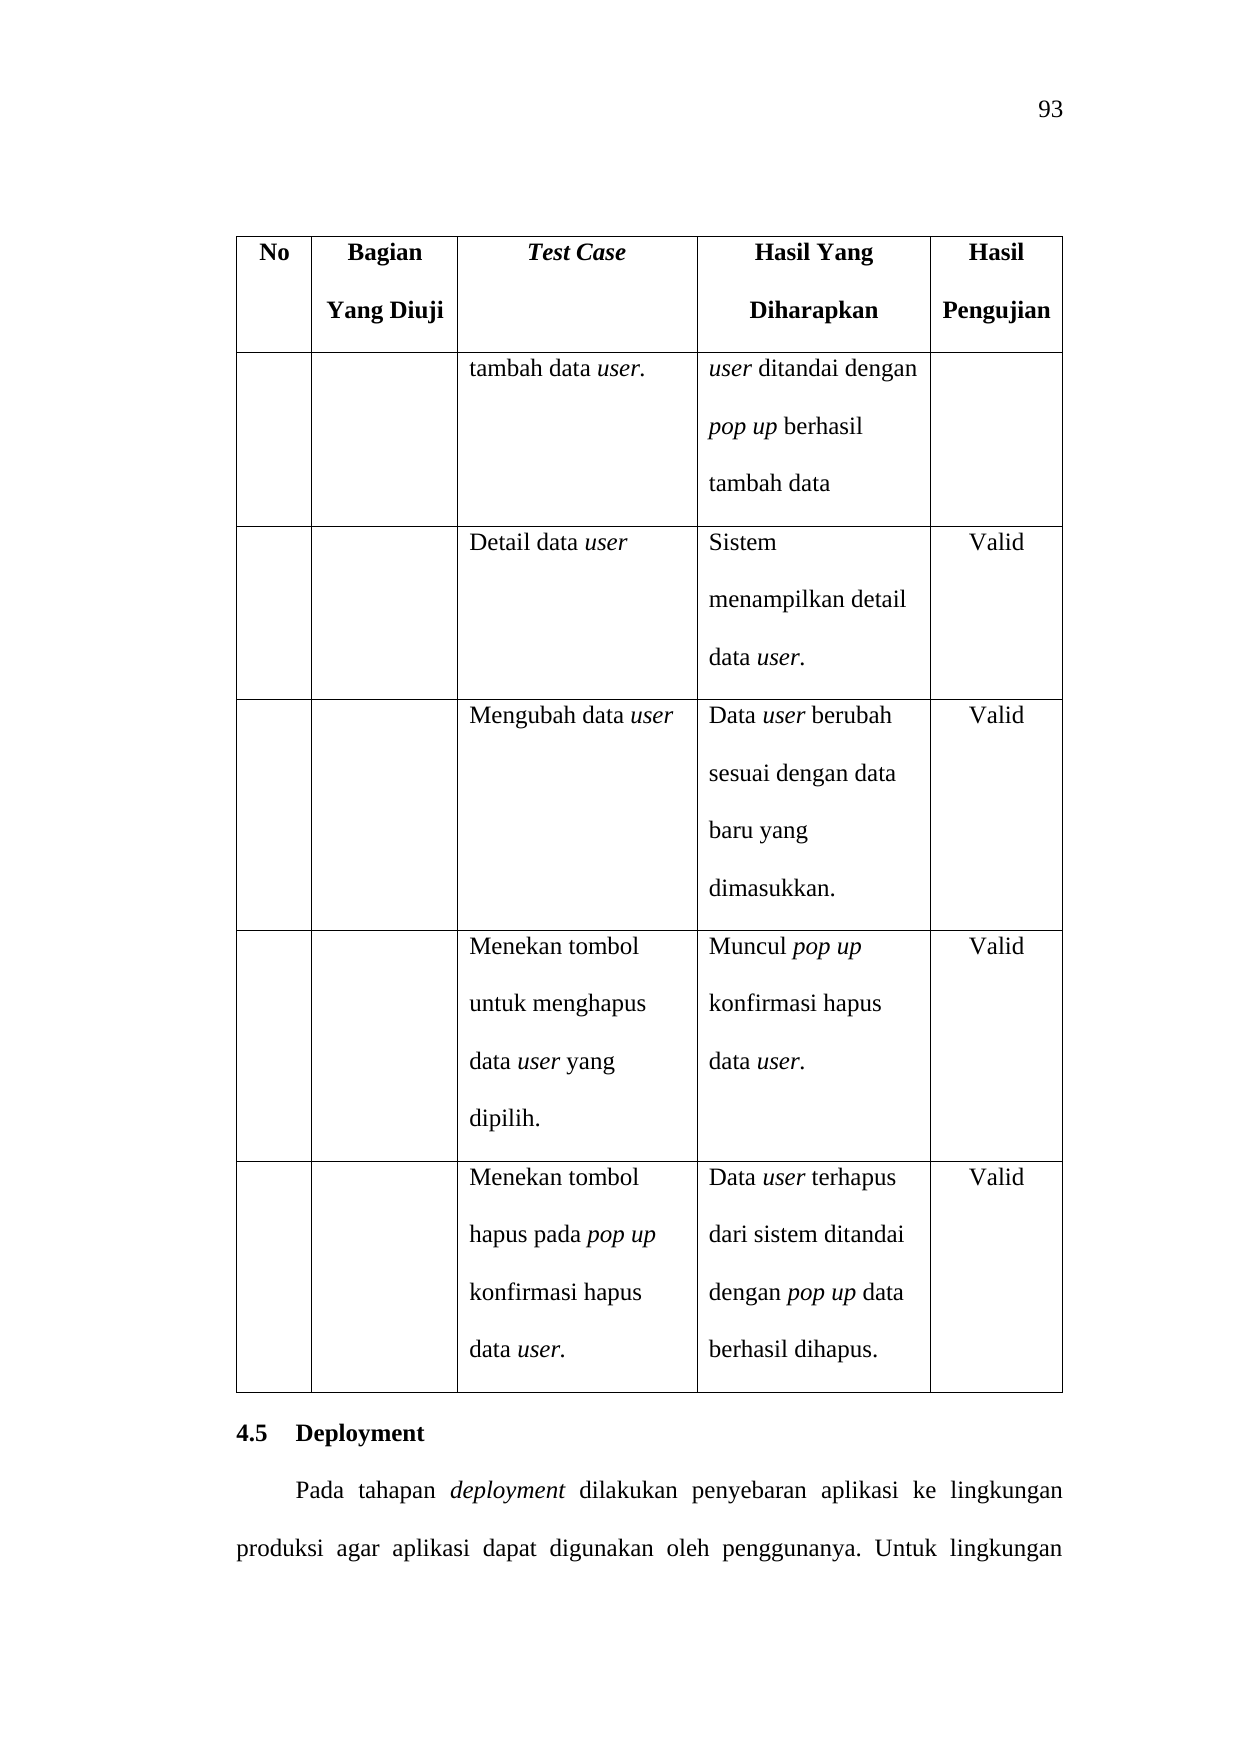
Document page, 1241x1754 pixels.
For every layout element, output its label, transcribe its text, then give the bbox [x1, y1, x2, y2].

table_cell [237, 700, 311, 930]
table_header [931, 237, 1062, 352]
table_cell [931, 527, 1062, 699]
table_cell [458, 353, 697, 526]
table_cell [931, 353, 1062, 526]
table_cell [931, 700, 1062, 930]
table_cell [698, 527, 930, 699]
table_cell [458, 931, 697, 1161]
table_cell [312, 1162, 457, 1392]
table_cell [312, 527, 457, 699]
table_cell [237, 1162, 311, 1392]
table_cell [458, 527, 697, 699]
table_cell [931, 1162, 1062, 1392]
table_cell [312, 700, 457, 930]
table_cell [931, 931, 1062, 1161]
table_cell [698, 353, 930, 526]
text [236, 1475, 1063, 1562]
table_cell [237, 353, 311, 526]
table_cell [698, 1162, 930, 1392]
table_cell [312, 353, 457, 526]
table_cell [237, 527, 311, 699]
subtitle 4.5 Deployment [236, 1418, 1063, 1447]
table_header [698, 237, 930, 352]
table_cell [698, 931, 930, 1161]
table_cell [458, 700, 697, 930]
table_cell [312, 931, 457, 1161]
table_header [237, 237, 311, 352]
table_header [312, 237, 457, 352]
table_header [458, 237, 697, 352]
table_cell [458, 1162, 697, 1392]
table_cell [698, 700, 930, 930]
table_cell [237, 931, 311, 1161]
